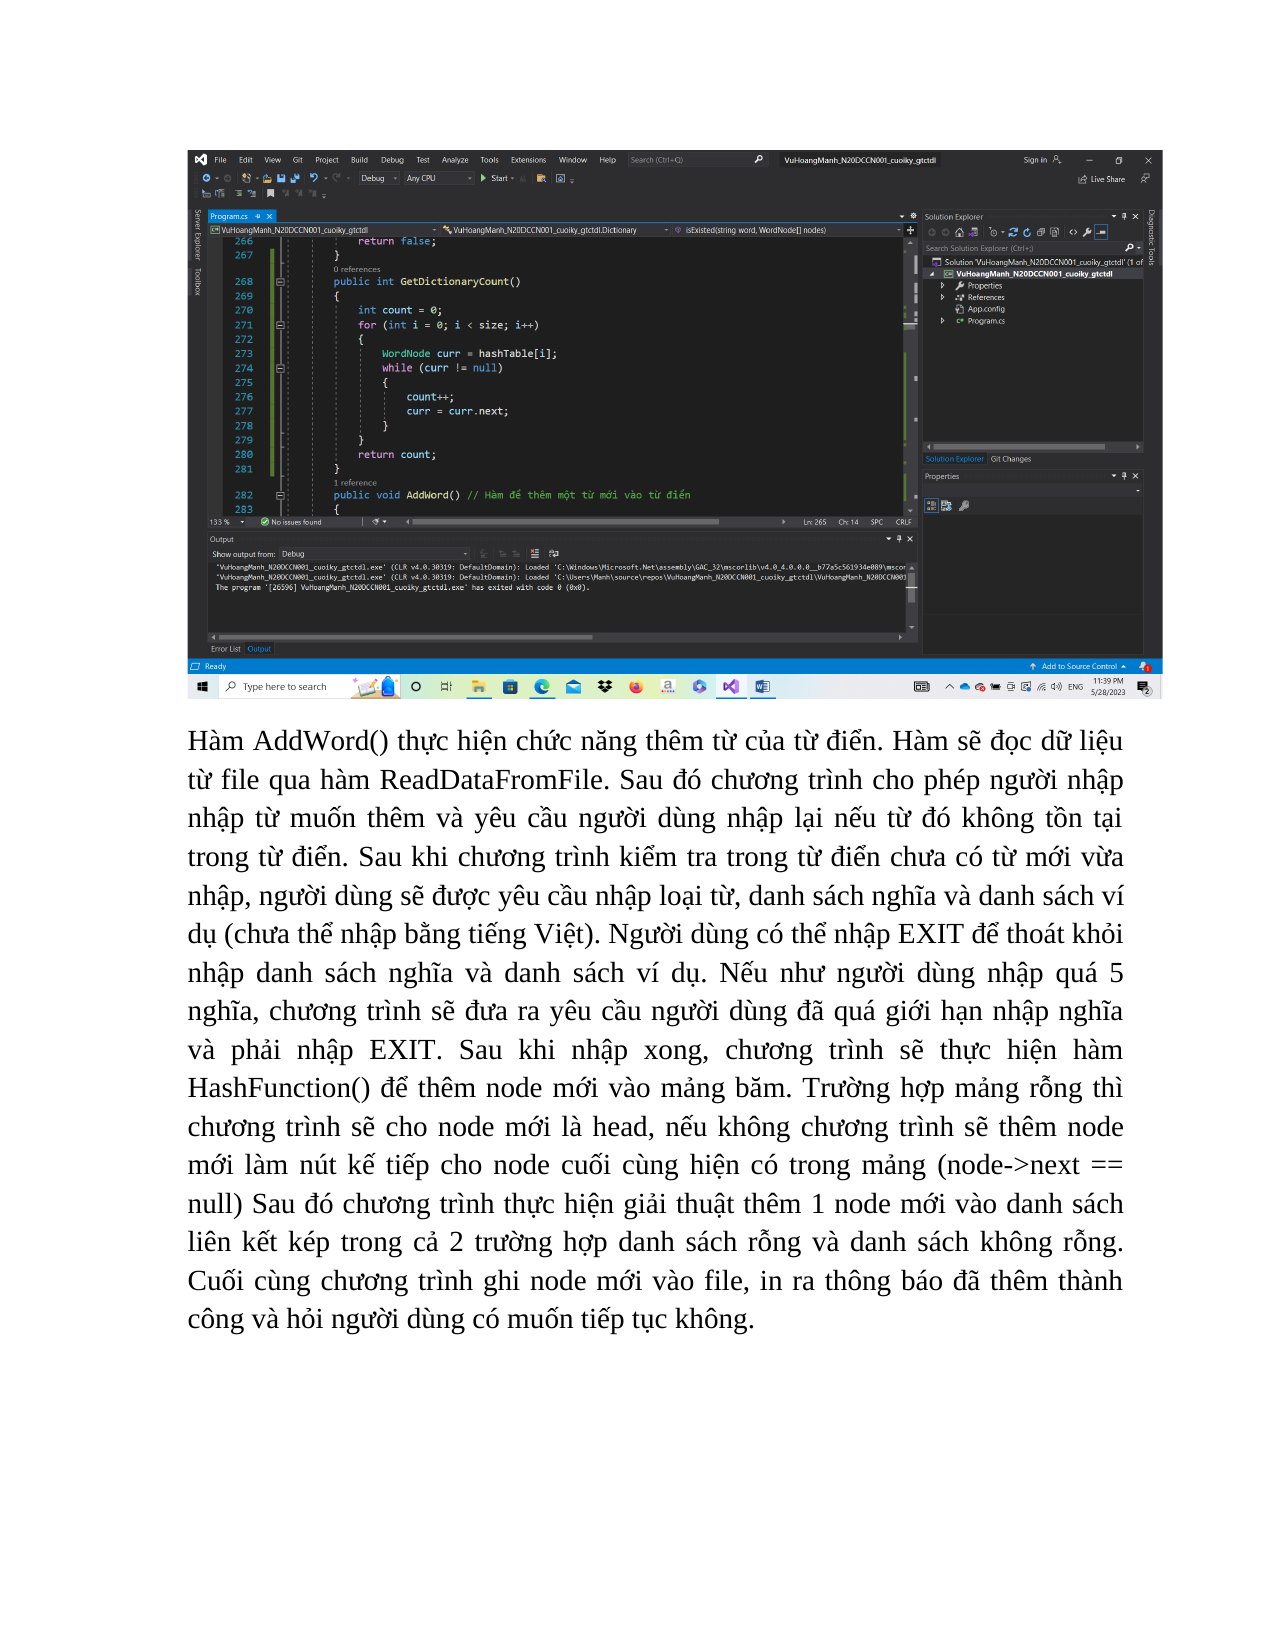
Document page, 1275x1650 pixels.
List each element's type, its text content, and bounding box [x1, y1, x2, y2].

picture [187, 150, 1163, 699]
text Hàm AddWord() thực hiện chức năng thêm từ của từ điển. Hàm sẽ đọc dữ liệu từ file qua hàm ReadDataFromFile. Sau đó chương trình cho phép người nhập nhập từ muốn thêm và yêu cầu người dùng nhập lại nếu từ đó không tồn tại trong từ điển. Sau khi chương trình kiểm tra trong từ điển chưa có từ mới vừa nhập, người dùng sẽ được yêu cầu nhập loại từ, danh sách nghĩa và danh sách ví dụ (chưa thể nhập bằng tiếng Việt). Người dùng có thể nhập EXIT để thoát khỏi nhập danh sách nghĩa và danh sách ví dụ. Nếu như người dùng nhập quá 5 nghĩa, chương trình sẽ đưa ra yêu cầu người dùng đã quá giới hạn nhập nghĩa và phải nhập EXIT. Sau khi nhập xong, chương trình sẽ thực hiện hàm HashFunction() để thêm node mới vào mảng băm. Trường hợp mảng rỗng thì chương trình sẽ cho node mới là head, nếu không chương trình sẽ thêm node mới làm nút kế tiếp cho node cuối cùng hiện có trong mảng (node->next == null) Sau đó chương trình thực hiện giải thuật thêm 1 node mới vào danh sách liên kết kép trong cả 2 trường hợp danh sách rỗng và danh sách không rỗng. Cuối cùng chương trình ghi node mới vào file, in ra thông báo đã thêm thành công và hỏi người dùng có muốn tiếp tục không. [187, 723, 1125, 1335]
